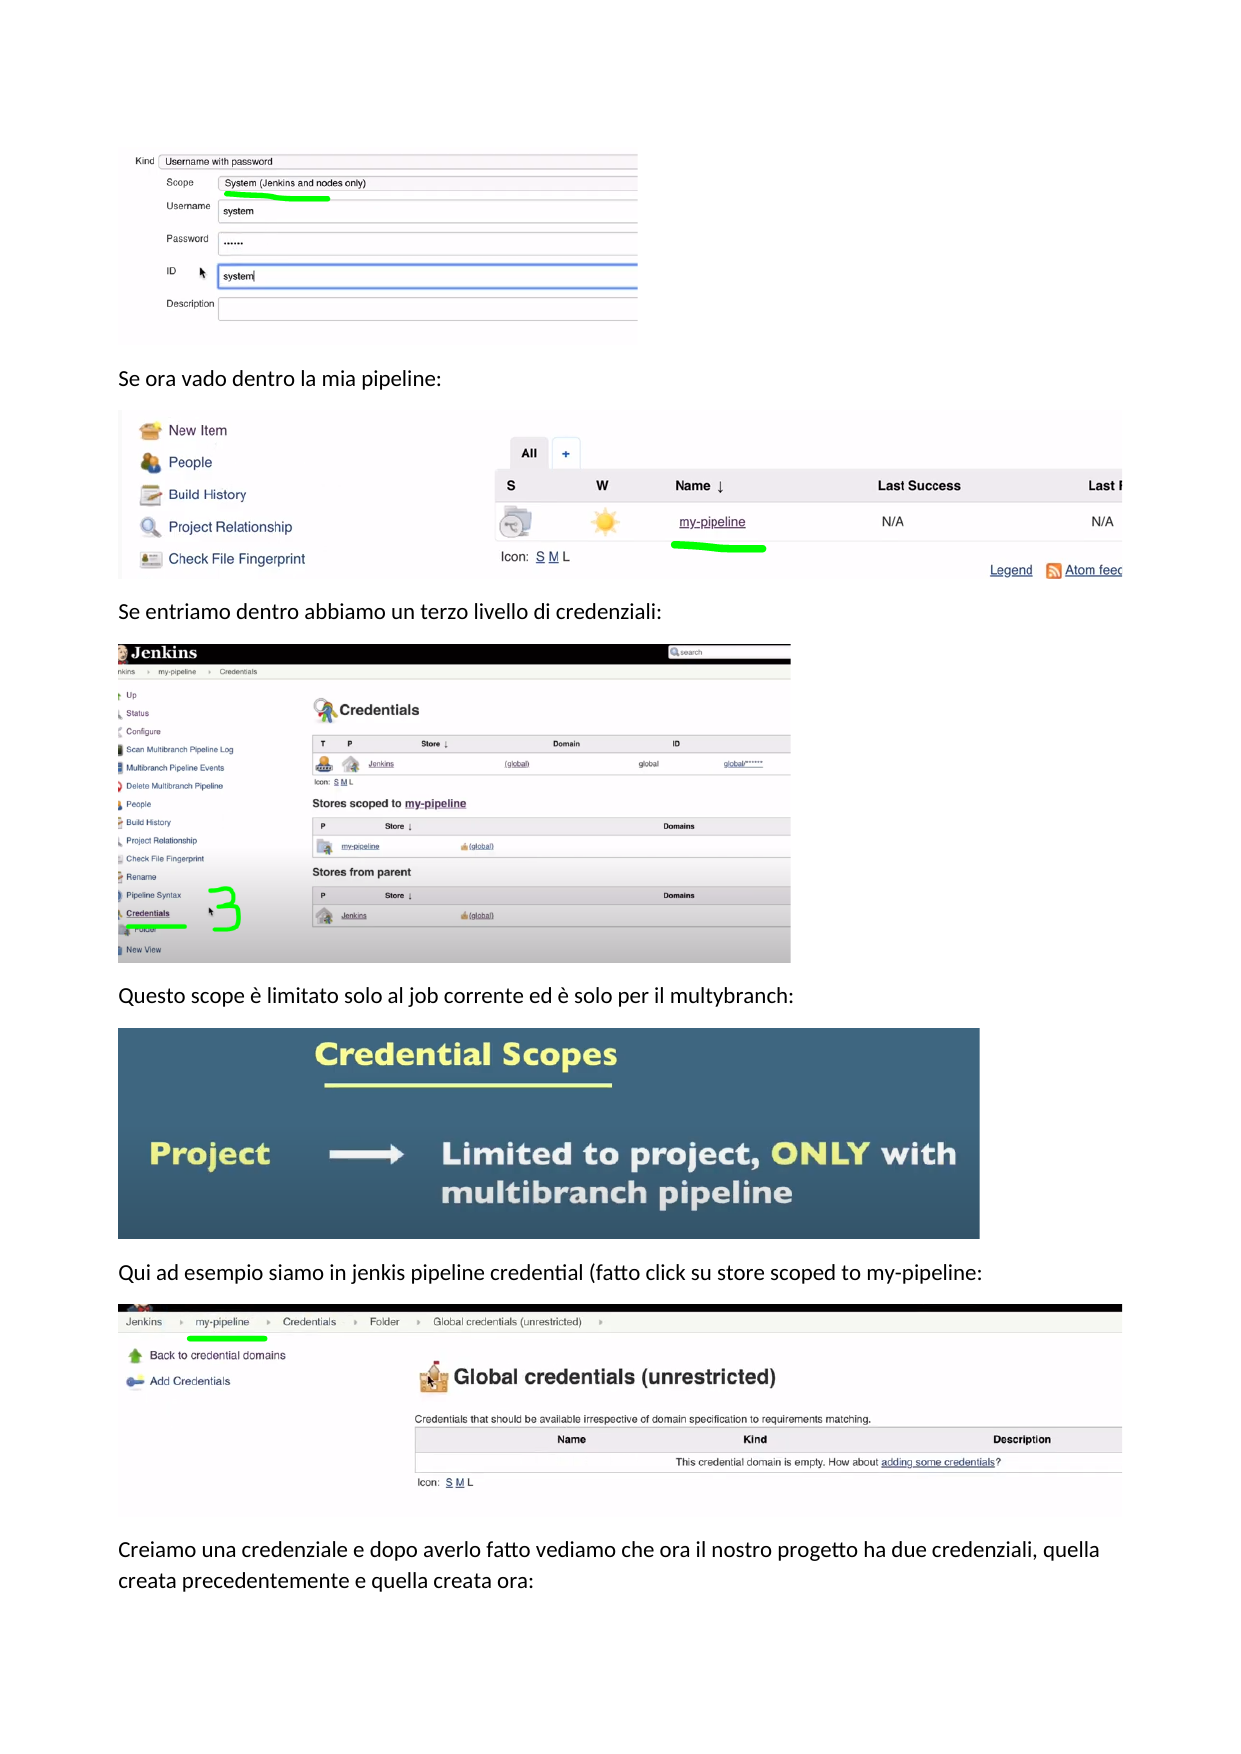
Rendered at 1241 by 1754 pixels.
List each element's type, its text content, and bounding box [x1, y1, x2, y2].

picture [118, 147, 638, 345]
text Se ora vado dentro la mia pipeline: [118, 364, 1122, 392]
picture [118, 1304, 1123, 1517]
text Creiamo una credenziale e dopo averlo fatto vediamo che ora il nostro progetto ha due credenziali, quella creata precedentemente e quella creata ora: [118, 1536, 1122, 1594]
picture [118, 644, 791, 963]
text Qui ad esempio siamo in jenkis pipeline credential (fatto click su store scoped to my-pipeline: [118, 1258, 1122, 1286]
text Questo scope è limitato solo al job corrente ed è solo per il multybranch: [118, 981, 1122, 1009]
picture [118, 410, 1123, 579]
picture [118, 1028, 980, 1239]
text Se entriamo dentro abbiamo un terzo livello di credenziali: [118, 597, 1122, 625]
